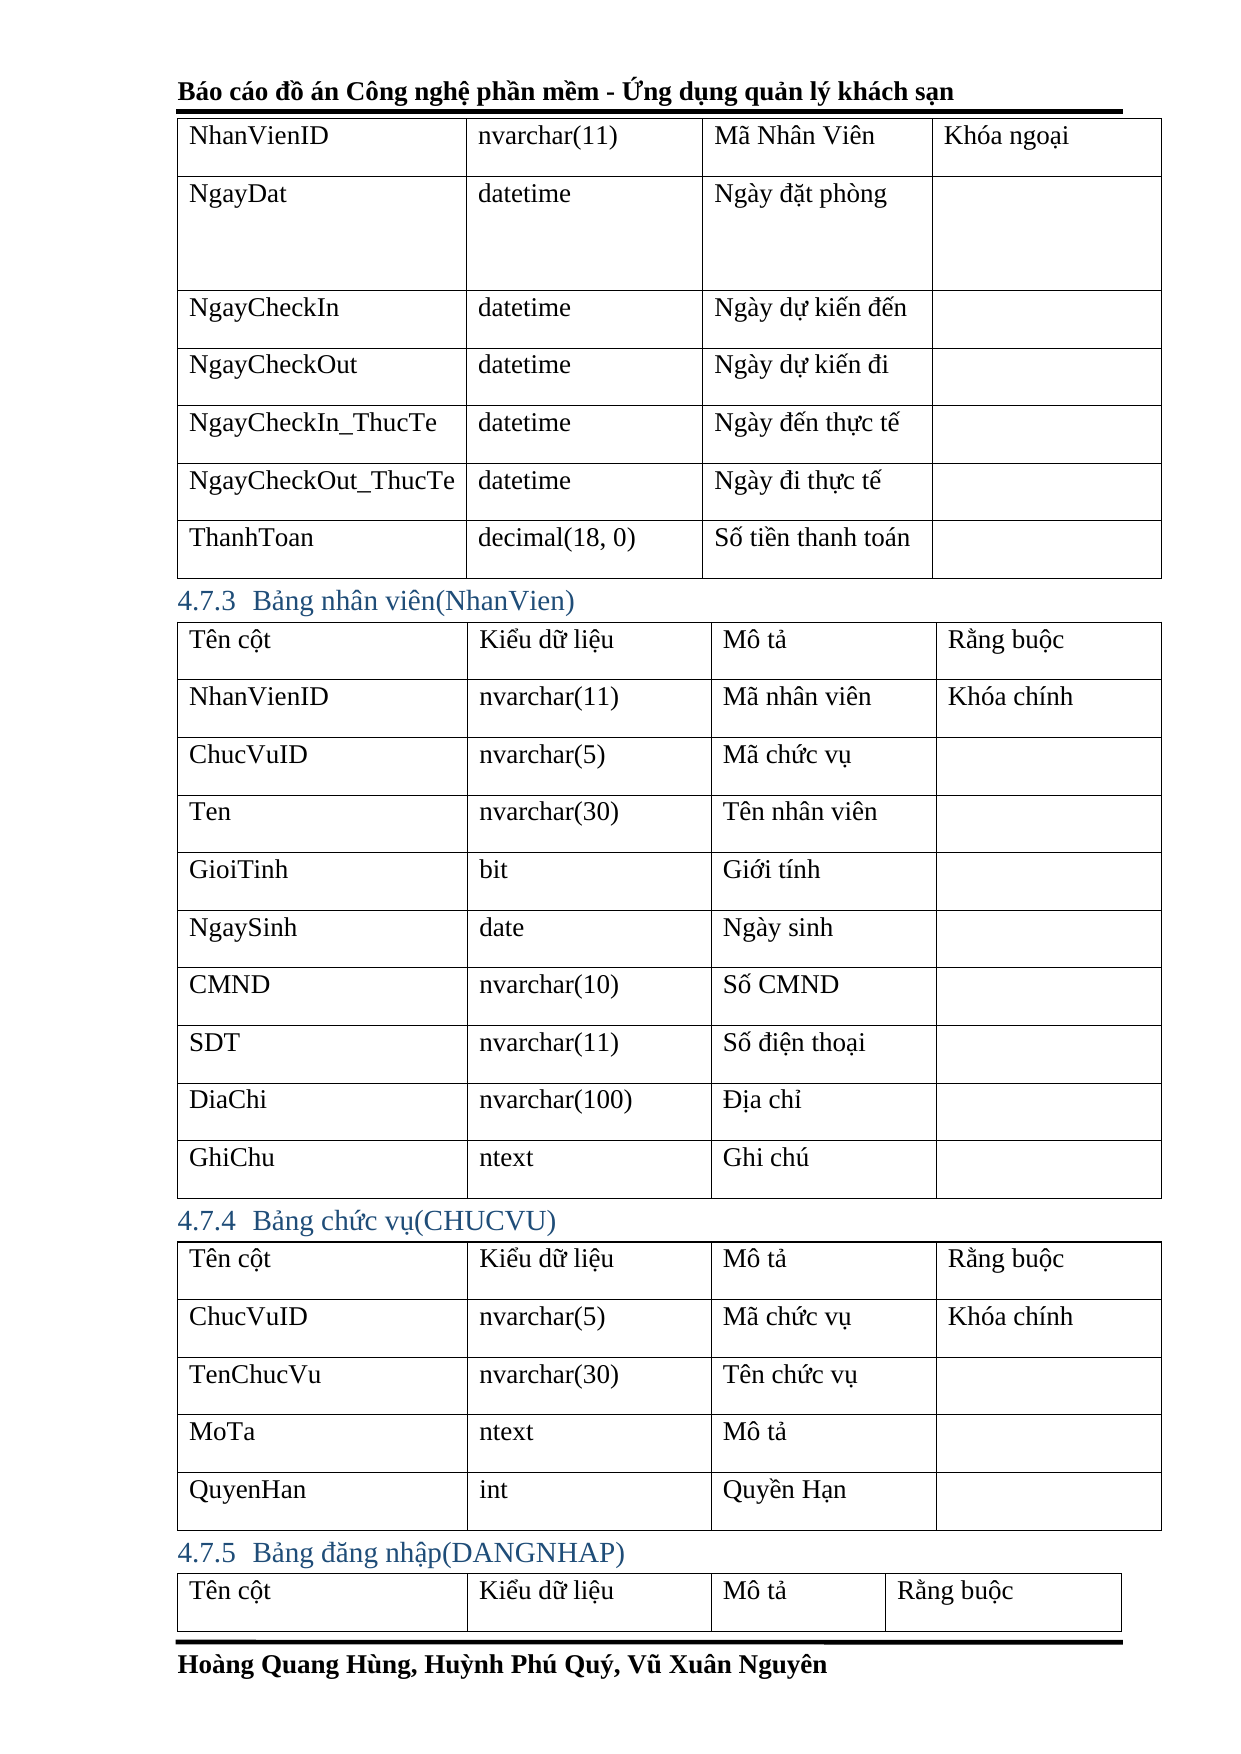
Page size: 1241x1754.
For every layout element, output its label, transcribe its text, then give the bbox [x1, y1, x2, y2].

table_cell [937, 968, 1161, 1025]
table_cell nvarchar(5) [468, 738, 711, 794]
table_cell [937, 738, 1161, 794]
table_cell [933, 521, 1161, 578]
table_cell Ngày dự kiến đi [703, 349, 932, 405]
table_cell NhanVienID [178, 680, 467, 737]
table_cell NgayCheckOut [178, 349, 466, 405]
table_cell Số CMND [712, 968, 936, 1025]
table_cell Ngày sinh [712, 911, 936, 967]
table_cell ThanhToan [178, 521, 466, 578]
table_cell datetime [467, 291, 702, 347]
table_cell CMND [178, 968, 467, 1025]
table_cell nvarchar(10) [468, 968, 711, 1025]
table_cell Mã chức vụ [712, 1300, 936, 1357]
table_cell [933, 291, 1161, 347]
table_cell [933, 406, 1161, 463]
table_cell MoTa [178, 1415, 467, 1472]
table_cell bit [468, 853, 711, 910]
table_cell [933, 464, 1161, 520]
table_header Kiểu dữ liệu [468, 1243, 711, 1299]
table_cell Khóa ngoại [933, 119, 1161, 176]
table_cell [937, 1141, 1161, 1198]
table_cell Địa chỉ [712, 1084, 936, 1140]
table_cell nvarchar(100) [468, 1084, 711, 1140]
table_cell date [468, 911, 711, 967]
table_cell Ngày dự kiến đến [703, 291, 932, 347]
table_header Tên cột [178, 1243, 467, 1299]
table_cell int [468, 1473, 711, 1529]
table_cell ChucVuID [178, 1300, 467, 1357]
table_cell Ngày đến thực tế [703, 406, 932, 463]
table_cell DiaChi [178, 1084, 467, 1140]
table_cell [933, 177, 1161, 290]
table_cell SDT [178, 1026, 467, 1082]
table_cell QuyenHan [178, 1473, 467, 1529]
table_header Mô tả [712, 1574, 885, 1631]
table_cell nvarchar(11) [468, 1026, 711, 1082]
subtitle Bảng nhân viên(NhanVien) [177, 583, 1122, 617]
table_cell Ten [178, 796, 467, 852]
table_cell [933, 349, 1161, 405]
subtitle Bảng chức vụ(CHUCVU) [177, 1203, 1122, 1236]
table_header Kiểu dữ liệu [468, 623, 711, 679]
table_cell nvarchar(30) [468, 796, 711, 852]
table_cell Tên chức vụ [712, 1358, 936, 1414]
table_cell Quyền Hạn [712, 1473, 936, 1529]
table_cell datetime [467, 406, 702, 463]
table_cell [937, 1473, 1161, 1529]
table_cell Số điện thoại [712, 1026, 936, 1082]
table_cell NgayCheckIn [178, 291, 466, 347]
table_cell Ghi chú [712, 1141, 936, 1198]
table_cell [937, 911, 1161, 967]
table_cell [937, 1415, 1161, 1472]
table_header Tên cột [178, 623, 467, 679]
table_cell Số tiền thanh toán [703, 521, 932, 578]
table_cell [937, 1026, 1161, 1082]
table_cell Mã Nhân Viên [703, 119, 932, 176]
table_cell Ngày đi thực tế [703, 464, 932, 520]
table_cell [937, 796, 1161, 852]
table_header Mô tả [712, 1243, 936, 1299]
table_cell nvarchar(30) [468, 1358, 711, 1414]
table_cell Khóa chính [937, 1300, 1161, 1357]
table_cell ntext [468, 1415, 711, 1472]
table_header Rằng buộc [886, 1574, 1121, 1631]
table_cell nvarchar(11) [467, 119, 702, 176]
table_cell Giới tính [712, 853, 936, 910]
table_cell TenChucVu [178, 1358, 467, 1414]
table_cell ntext [468, 1141, 711, 1198]
table_cell [937, 1084, 1161, 1140]
table_cell Ngày đặt phòng [703, 177, 932, 290]
table_cell GhiChu [178, 1141, 467, 1198]
table_header Rằng buộc [937, 623, 1161, 679]
table_header Kiểu dữ liệu [468, 1574, 711, 1631]
table_cell Khóa chính [937, 680, 1161, 737]
table_cell decimal(18, 0) [467, 521, 702, 578]
table_cell [937, 1358, 1161, 1414]
table_cell NgayCheckOut_ThucTe [178, 464, 466, 520]
table_cell nvarchar(5) [468, 1300, 711, 1357]
table_cell Mô tả [712, 1415, 936, 1472]
subtitle Bảng đăng nhập(DANGNHAP) [177, 1535, 1122, 1568]
table_cell Tên nhân viên [712, 796, 936, 852]
table_cell datetime [467, 464, 702, 520]
table_cell GioiTinh [178, 853, 467, 910]
table_cell datetime [467, 349, 702, 405]
table_cell datetime [467, 177, 702, 290]
table_header Rằng buộc [937, 1243, 1161, 1299]
table_cell NhanVienID [178, 119, 466, 176]
table_cell NgayDat [178, 177, 466, 290]
table_cell Mã nhân viên [712, 680, 936, 737]
table_header Mô tả [712, 623, 936, 679]
table_cell [937, 853, 1161, 910]
table_cell NgayCheckIn_ThucTe [178, 406, 466, 463]
table_cell Mã chức vụ [712, 738, 936, 794]
table_header Tên cột [178, 1574, 467, 1631]
table_cell ChucVuID [178, 738, 467, 794]
table_cell NgaySinh [178, 911, 467, 967]
table_cell nvarchar(11) [468, 680, 711, 737]
